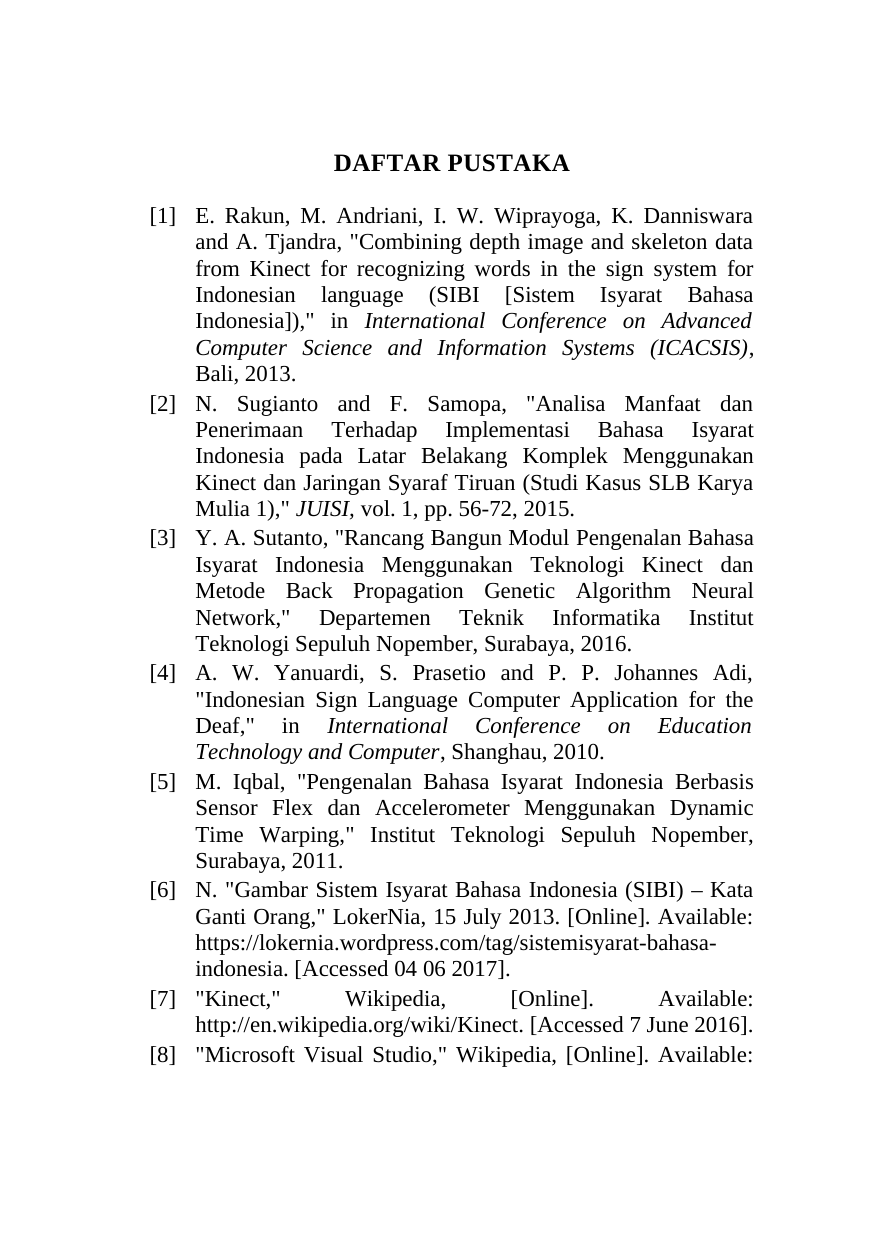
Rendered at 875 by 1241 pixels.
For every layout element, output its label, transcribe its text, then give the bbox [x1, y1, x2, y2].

table_cell [2] [148, 388, 194, 523]
table_header [1] [148, 200, 194, 388]
table_cell [6] [148, 875, 194, 983]
table_header E. Rakun, M. Andriani, I. W. Wiprayoga, K. Danniswara and A. Tjandra, "Combining depth image and skeleton data from Kinect for recognizing words in the sign system for Indonesian language (SIBI [Sistem Isyarat Bahasa Indonesia])," in International Conference on Advanced Computer Science and Information Systems (ICACSIS), Bali, 2013. [194, 200, 756, 388]
table_cell [3] [148, 523, 194, 658]
table_cell "Kinect," Wikipedia, [Online]. Available: http://en.wikipedia.org/wiki/Kinect. [Accessed 7 June 2016]. [194, 984, 756, 1039]
table_cell "Microsoft Visual Studio," Wikipedia, [Online]. Available: http://id.wikipedia.org/wiki/Microsoft_Visual_Studio. [Accessed 7 Juny 2016]. [194, 1039, 756, 1069]
table_cell [4] [148, 658, 194, 766]
table_cell [5] [148, 766, 194, 875]
table_cell [7] [148, 984, 194, 1039]
table_cell N. "Gambar Sistem Isyarat Bahasa Indonesia (SIBI) – Kata Ganti Orang," LokerNia, 15 July 2013. [Online]. Available: https://lokernia.wordpress.com/tag/sistemisyarat-bahasa-indonesia. [Accessed 04 06 2017]. [194, 875, 756, 983]
subtitle DAFTAR PUSTAKA [148, 148, 756, 176]
table_cell N. Sugianto and F. Samopa, "Analisa Manfaat dan Penerimaan Terhadap Implementasi Bahasa Isyarat Indonesia pada Latar Belakang Komplek Menggunakan Kinect dan Jaringan Syaraf Tiruan (Studi Kasus SLB Karya Mulia 1)," JUISI, vol. 1, pp. 56-72, 2015. [194, 388, 756, 523]
table_cell M. Iqbal, "Pengenalan Bahasa Isyarat Indonesia Berbasis Sensor Flex dan Accelerometer Menggunakan Dynamic Time Warping," Institut Teknologi Sepuluh Nopember, Surabaya, 2011. [194, 766, 756, 875]
table_cell A. W. Yanuardi, S. Prasetio and P. P. Johannes Adi, "Indonesian Sign Language Computer Application for the Deaf," in International Conference on Education Technology and Computer, Shanghau, 2010. [194, 658, 756, 766]
table_cell Y. A. Sutanto, "Rancang Bangun Modul Pengenalan Bahasa Isyarat Indonesia Menggunakan Teknologi Kinect dan Metode Back Propagation Genetic Algorithm Neural Network," Departemen Teknik Informatika Institut Teknologi Sepuluh Nopember, Surabaya, 2016. [194, 523, 756, 658]
table_cell [8] [148, 1039, 194, 1069]
